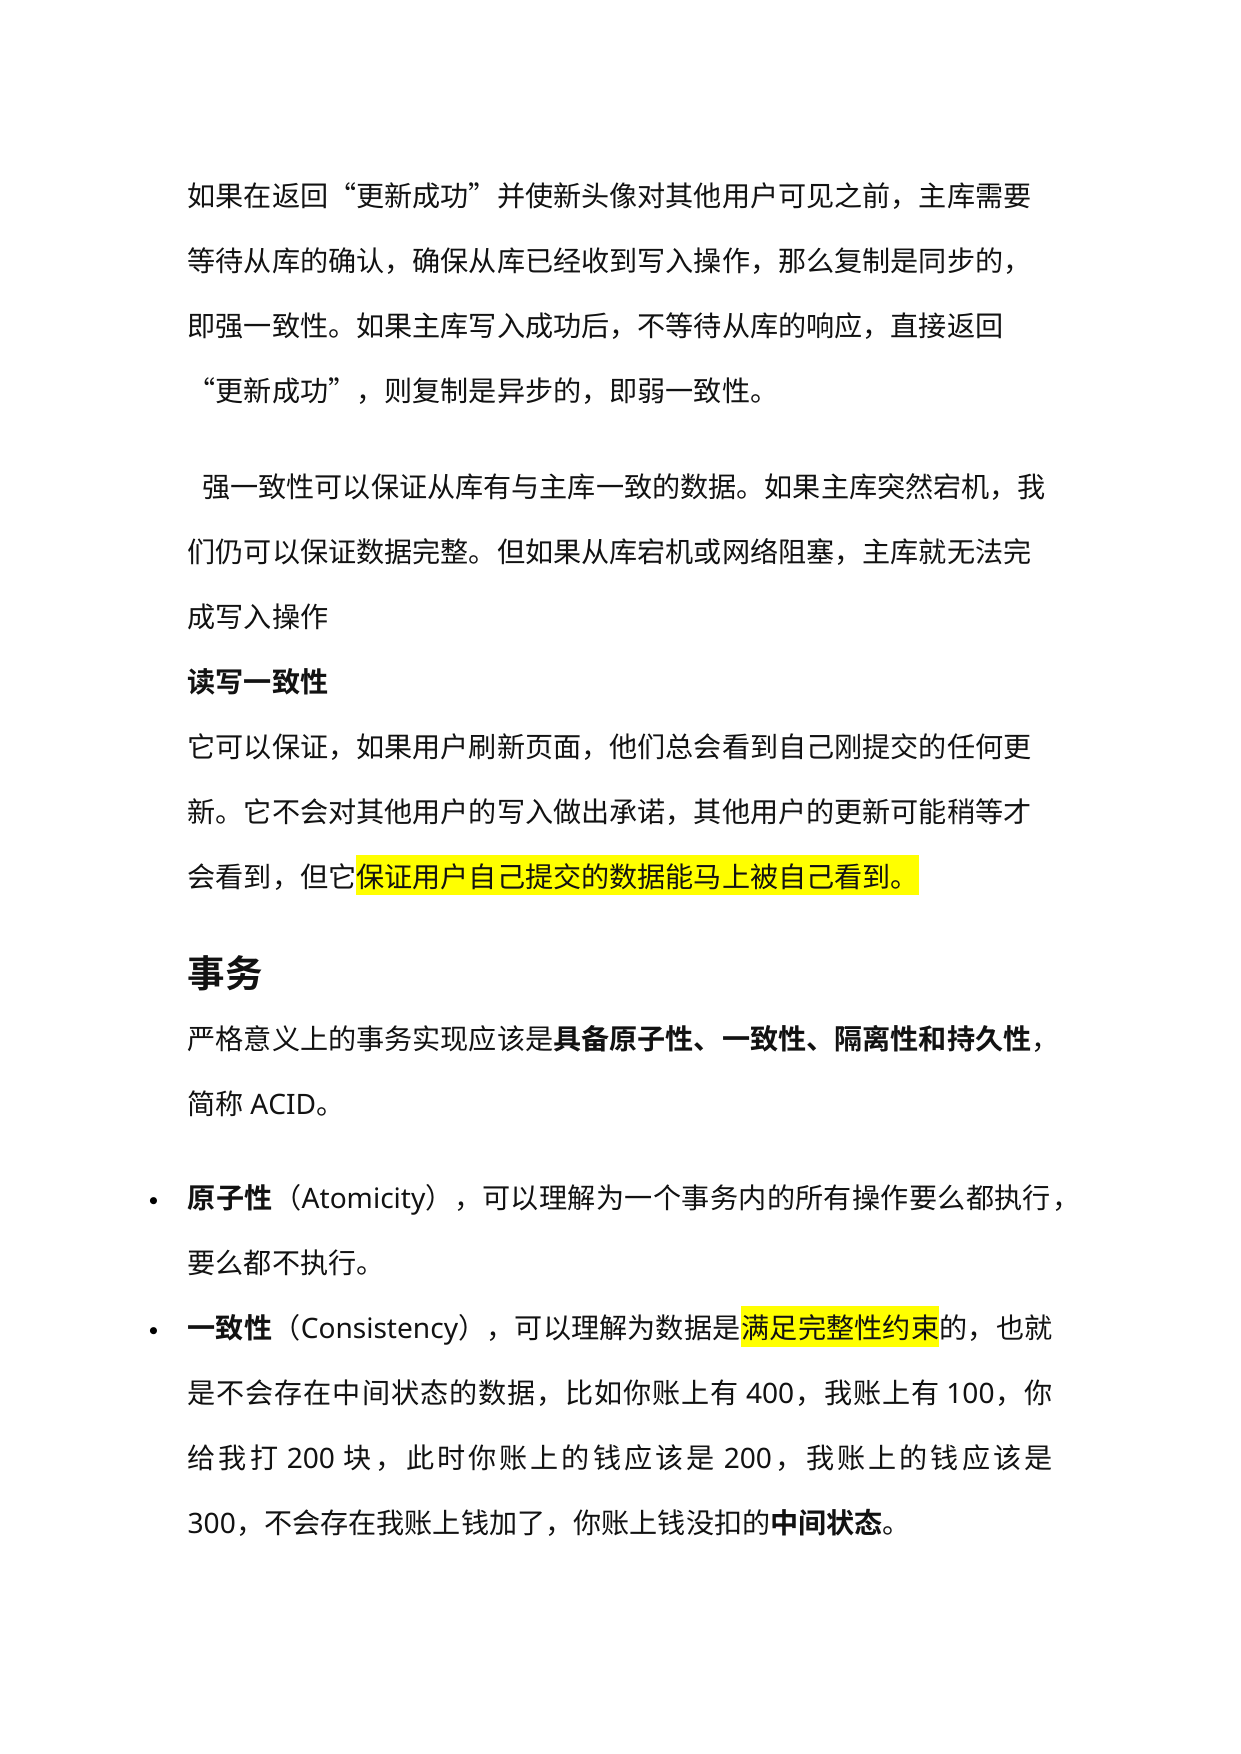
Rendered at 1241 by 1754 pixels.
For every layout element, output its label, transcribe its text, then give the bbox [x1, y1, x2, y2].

text 强一致性可以保证从库有与主库一致的数据。如果主库突然宕机，我们仍可以保证数据完整。但如果从库宕机或网络阻塞，主库就无法完成写入操作 [187, 453, 1053, 648]
text 严格意义上的事务实现应该是具备原子性、一致性、隔离性和持久性，简称 ACID。 [187, 1005, 1053, 1135]
list 一致性（Consistency），可以理解为数据是满足完整性约束的，也就是不会存在中间状态的数据，比如你账上有400，我账上有100，你给我打200块，此时你账上的钱应该是200，我账上的钱应该是300，不会存在我账上钱加了，你账上钱没扣的中间状态。 [150, 1294, 1053, 1554]
list 原子性（Atomicity），可以理解为一个事务内的所有操作要么都执行，要么都不执行。 [150, 1164, 1053, 1294]
text 事务 [187, 940, 1053, 1005]
text 它可以保证，如果用户刷新页面，他们总会看到自己刚提交的任何更新。它不会对其他用户的写入做出承诺，其他用户的更新可能稍等才会看到，但它保证用户自己提交的数据能马上被自己看到。 [187, 713, 1053, 908]
text 读写一致性 [187, 648, 1053, 713]
text 如果在返回“更新成功”并使新头像对其他用户可见之前，主库需要等待从库的确认，确保从库已经收到写入操作，那么复制是同步的，即强一致性。如果主库写入成功后，不等待从库的响应，直接返回“更新成功”，则复制是异步的，即弱一致性。 [187, 162, 1053, 422]
